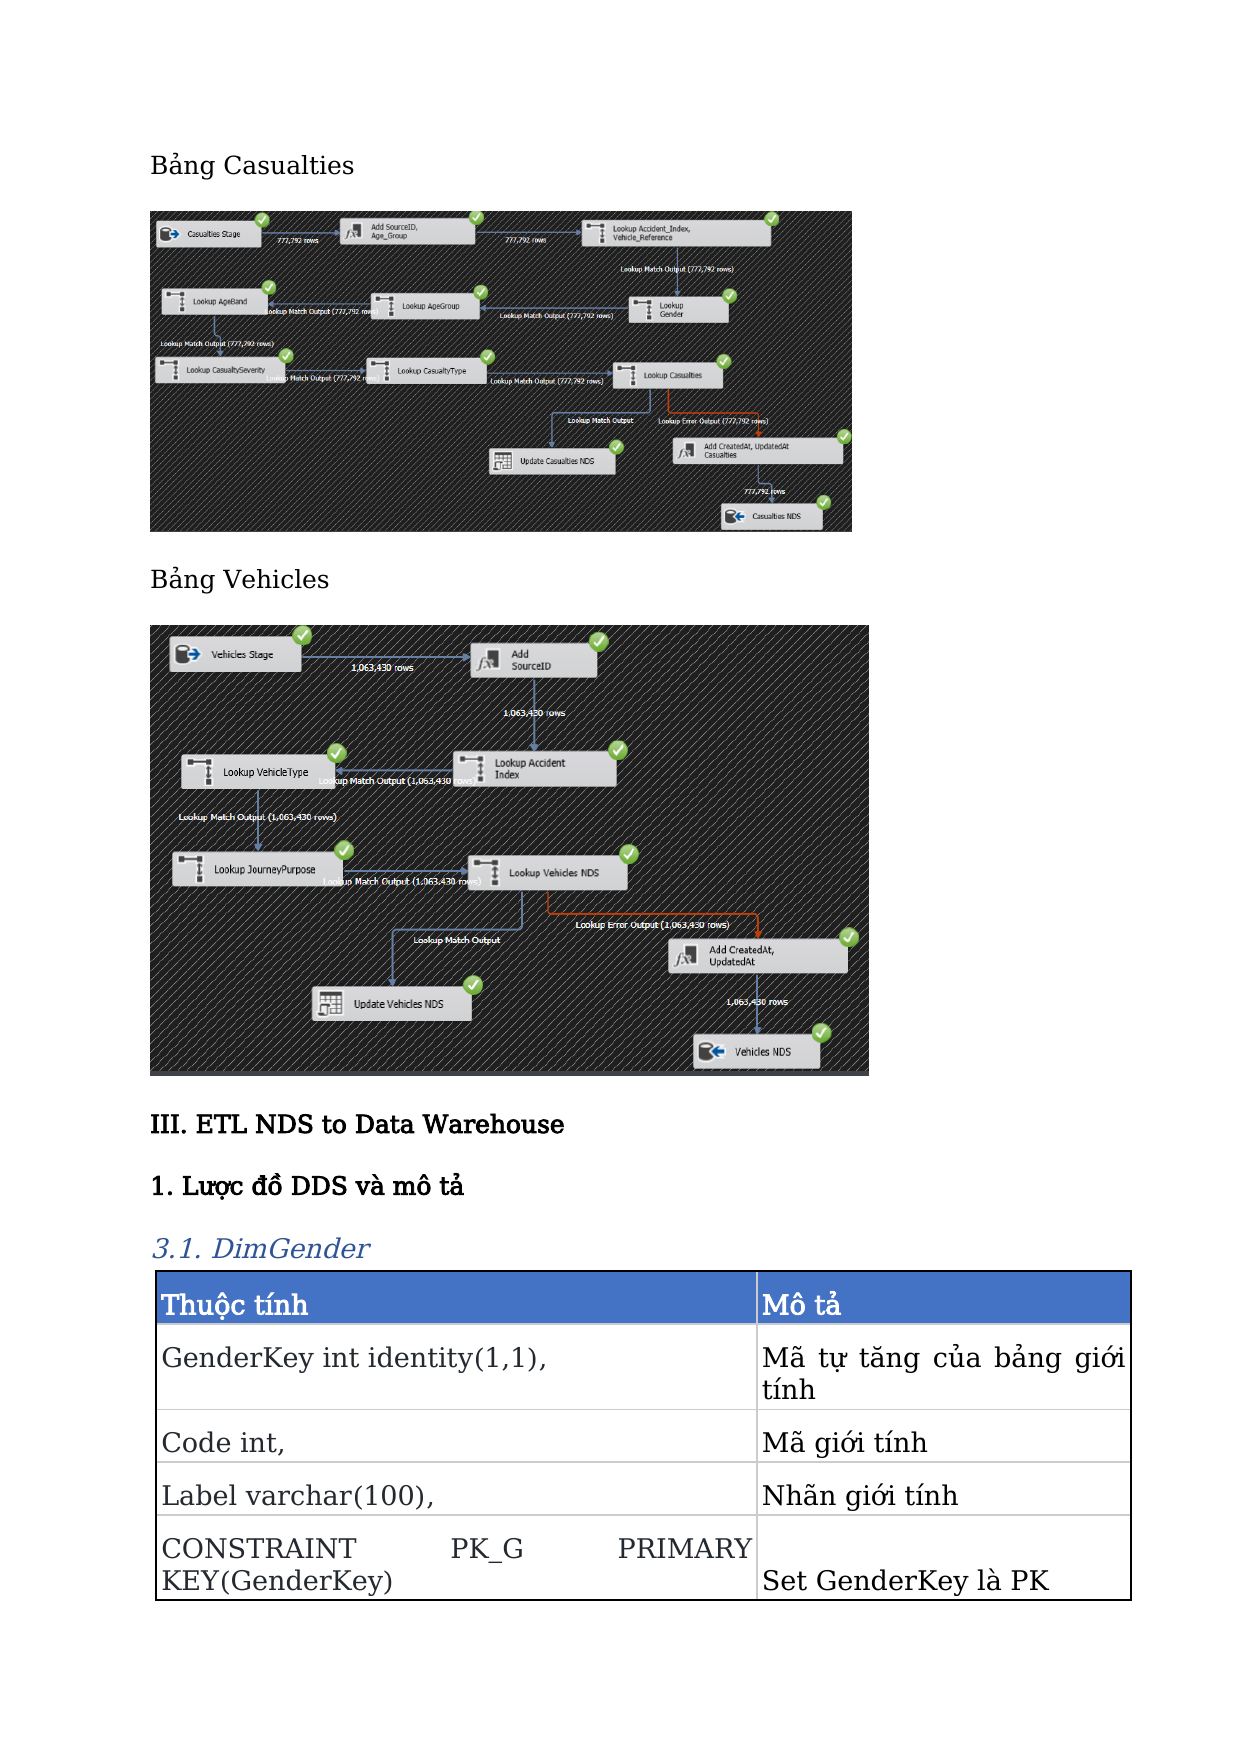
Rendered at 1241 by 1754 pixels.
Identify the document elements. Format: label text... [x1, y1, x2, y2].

picture [150, 625, 869, 1076]
text III. ETL NDS to Data Warehouse [150, 1108, 1090, 1138]
table_cell CONSTRAINT PK_G PRIMARY KEY(GenderKey) [157, 1516, 756, 1599]
subtitle 3.1. DimGender [150, 1231, 1090, 1264]
text 1. Lược đồ DDS và mô tả [150, 1170, 1090, 1200]
table_header Mô tả [758, 1272, 1130, 1323]
table_cell Label varchar(100), [157, 1463, 756, 1514]
table_cell Mã tự tăng của bảng giới tính [758, 1325, 1130, 1408]
text Bảng Vehicles [150, 564, 1090, 594]
table_cell Nhãn giới tính [758, 1463, 1130, 1514]
table_header Thuộc tính [157, 1272, 756, 1323]
text Bảng Casualties [150, 150, 1090, 180]
table_cell Code int, [157, 1410, 756, 1461]
table_cell Mã giới tính [758, 1410, 1130, 1461]
table_cell GenderKey int identity(1,1), [157, 1325, 756, 1408]
picture [150, 211, 852, 532]
table_cell Set GenderKey là PK [758, 1516, 1130, 1599]
